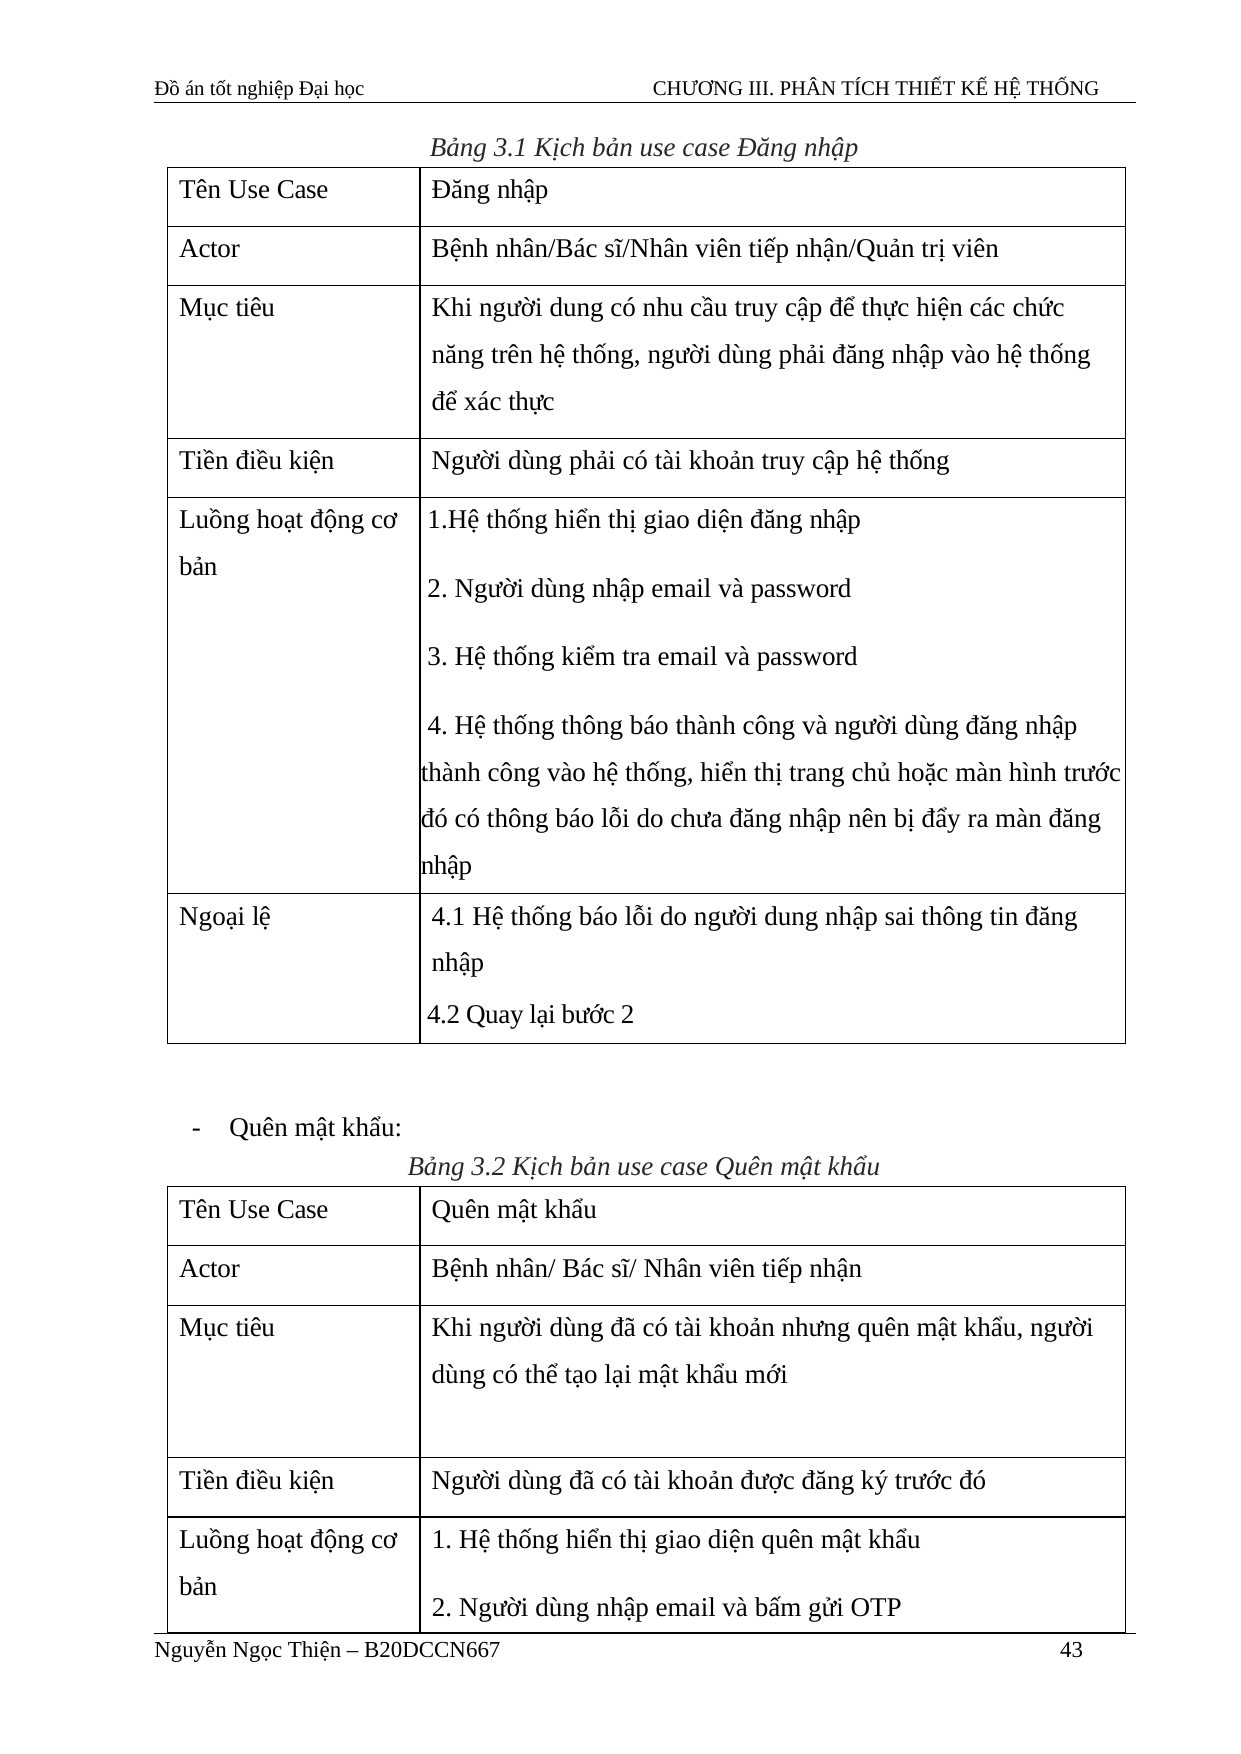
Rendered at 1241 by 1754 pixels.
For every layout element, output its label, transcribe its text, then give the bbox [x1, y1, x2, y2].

table_header Quên mật khẩu [421, 1187, 1125, 1245]
table_cell Luồng hoạt động cơ bản [168, 498, 419, 893]
subtitle Bảng 3.2 Kịch bản use case Quên mật khẩu [154, 1151, 1136, 1182]
table_cell Tiền điều kiện [168, 1458, 419, 1516]
table_cell Người dùng đã có tài khoản được đăng ký trước đó [421, 1458, 1125, 1516]
table_cell Tiền điều kiện [168, 439, 419, 497]
table_cell Actor [168, 227, 419, 285]
subtitle Bảng 3.1 Kịch bản use case Đăng nhập [154, 131, 1136, 162]
table_cell Mục tiêu [168, 1306, 419, 1457]
table_cell Khi người dùng đã có tài khoản nhưng quên mật khẩu, người dùng có thể tạo lại mật khẩu mới [421, 1306, 1125, 1457]
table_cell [421, 1518, 1125, 1632]
table_cell Actor [168, 1246, 419, 1304]
table_cell Ngoại lệ [168, 894, 419, 1043]
table_header Đăng nhập [421, 168, 1125, 226]
table_cell 1.Hệ thống hiển thị giao diện đăng nhập 2. Người dùng nhập email và password 3. Hệ thống kiểm tra email và password 4. Hệ thống thông báo thành công và người dùng đăng nhập thành công vào hệ thống, hiển thị trang chủ hoặc màn hình trước đó có thông báo lỗi do chưa đăng nhập nên bị đẩy ra màn đăng nhập [421, 498, 1125, 893]
table_header Tên Use Case [168, 168, 419, 226]
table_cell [168, 1518, 419, 1632]
table_cell Bệnh nhân/ Bác sĩ/ Nhân viên tiếp nhận [421, 1246, 1125, 1304]
table_header Tên Use Case [168, 1187, 419, 1245]
table_cell Khi người dung có nhu cầu truy cập để thực hiện các chức năng trên hệ thống, người dùng phải đăng nhập vào hệ thống để xác thực [421, 286, 1125, 438]
table_cell Người dùng phải có tài khoản truy cập hệ thống [421, 439, 1125, 497]
table_cell 4.1 Hệ thống báo lỗi do người dung nhập sai thông tin đăng nhập 4.2 Quay lại bước 2 [421, 894, 1125, 1043]
table_cell Mục tiêu [168, 286, 419, 438]
table_cell Bệnh nhân/Bác sĩ/Nhân viên tiếp nhận/Quản trị viên [421, 227, 1125, 285]
list Quên mật khẩu: [192, 1111, 1136, 1142]
